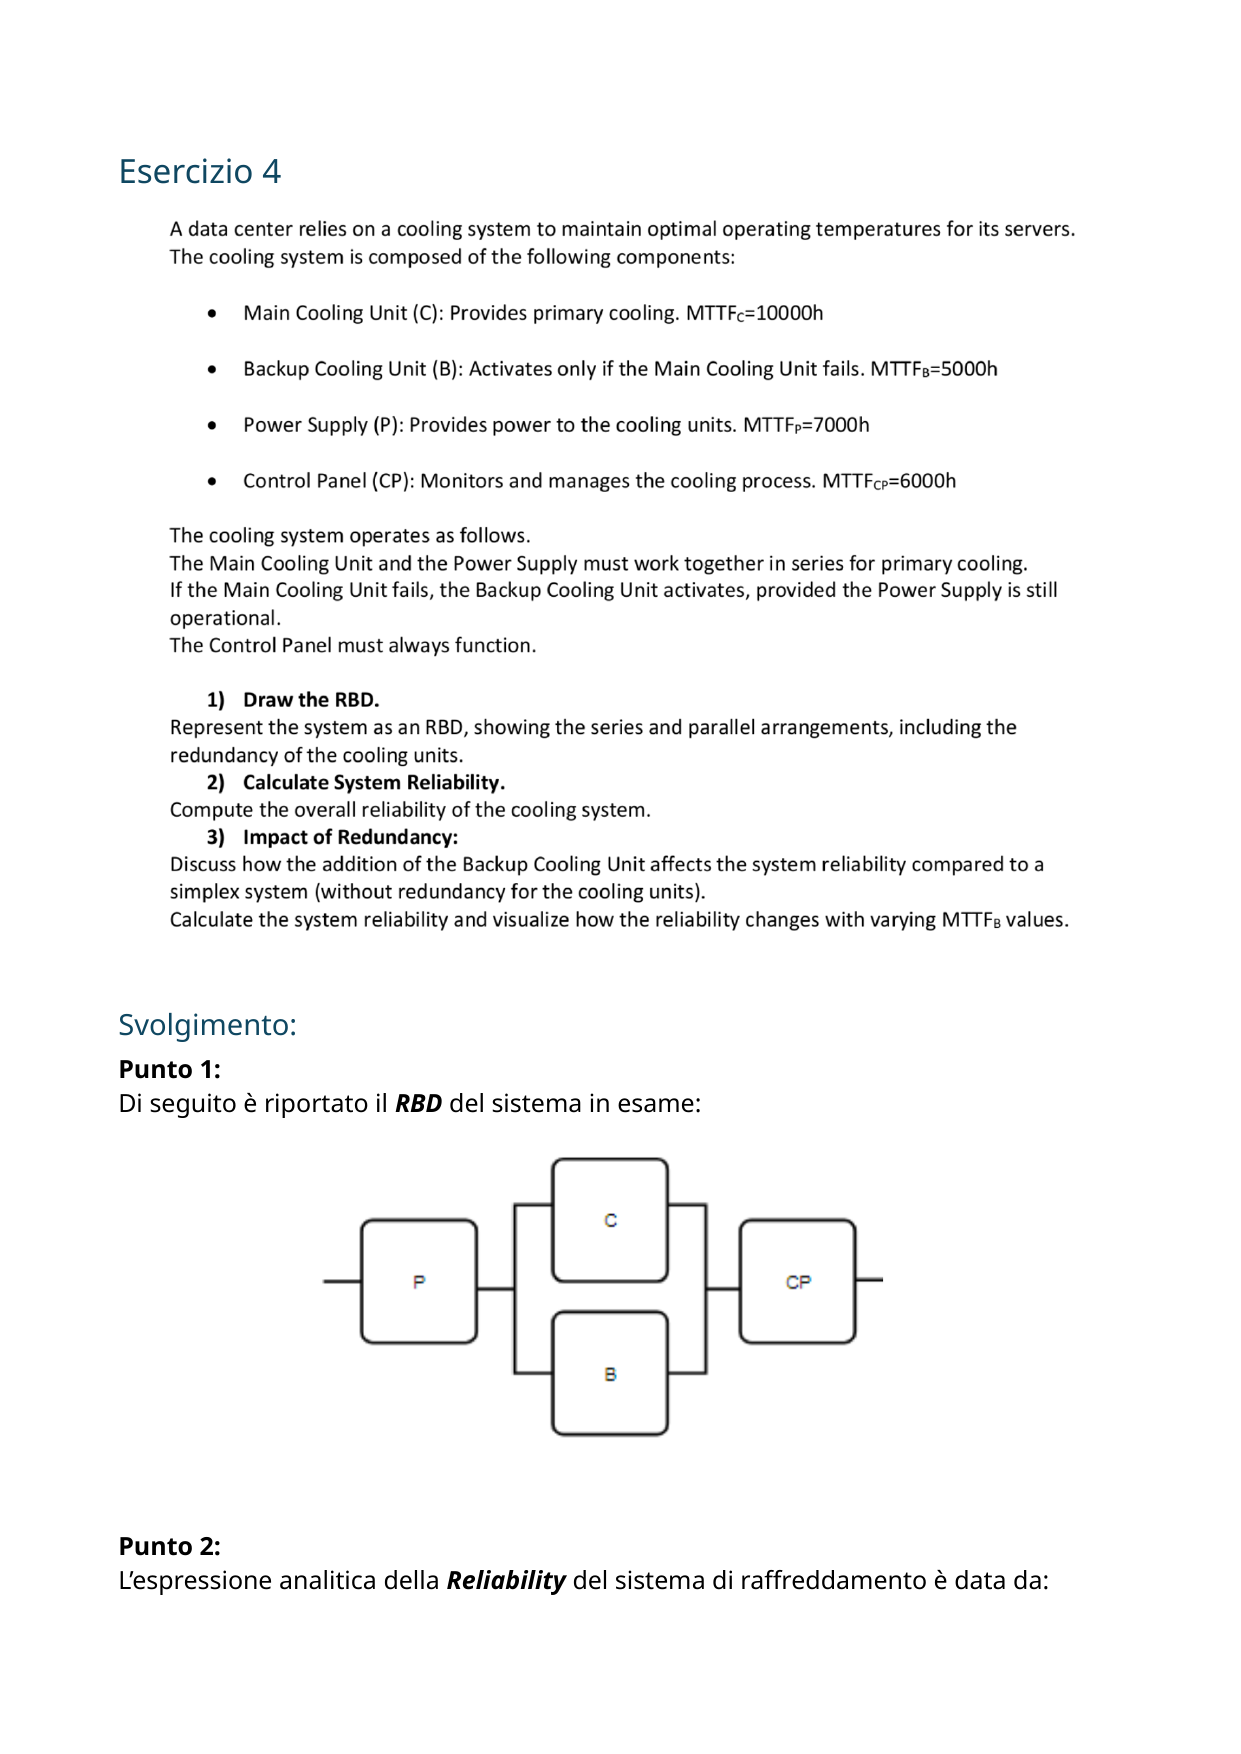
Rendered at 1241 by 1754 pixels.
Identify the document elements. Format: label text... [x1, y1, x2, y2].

text L’espressione analitica della Reliability del sistema di raffreddamento è data da: [118, 1563, 1122, 1597]
text Punto 1: [118, 1052, 1122, 1086]
subtitle Esercizio 4 [118, 148, 1122, 193]
picture [118, 201, 1152, 954]
subtitle Svolgimento: [118, 1004, 1122, 1043]
picture [301, 1142, 909, 1453]
text Punto 2: [118, 1529, 1122, 1563]
text Di seguito è riportato il RBD del sistema in esame: [118, 1086, 1122, 1120]
